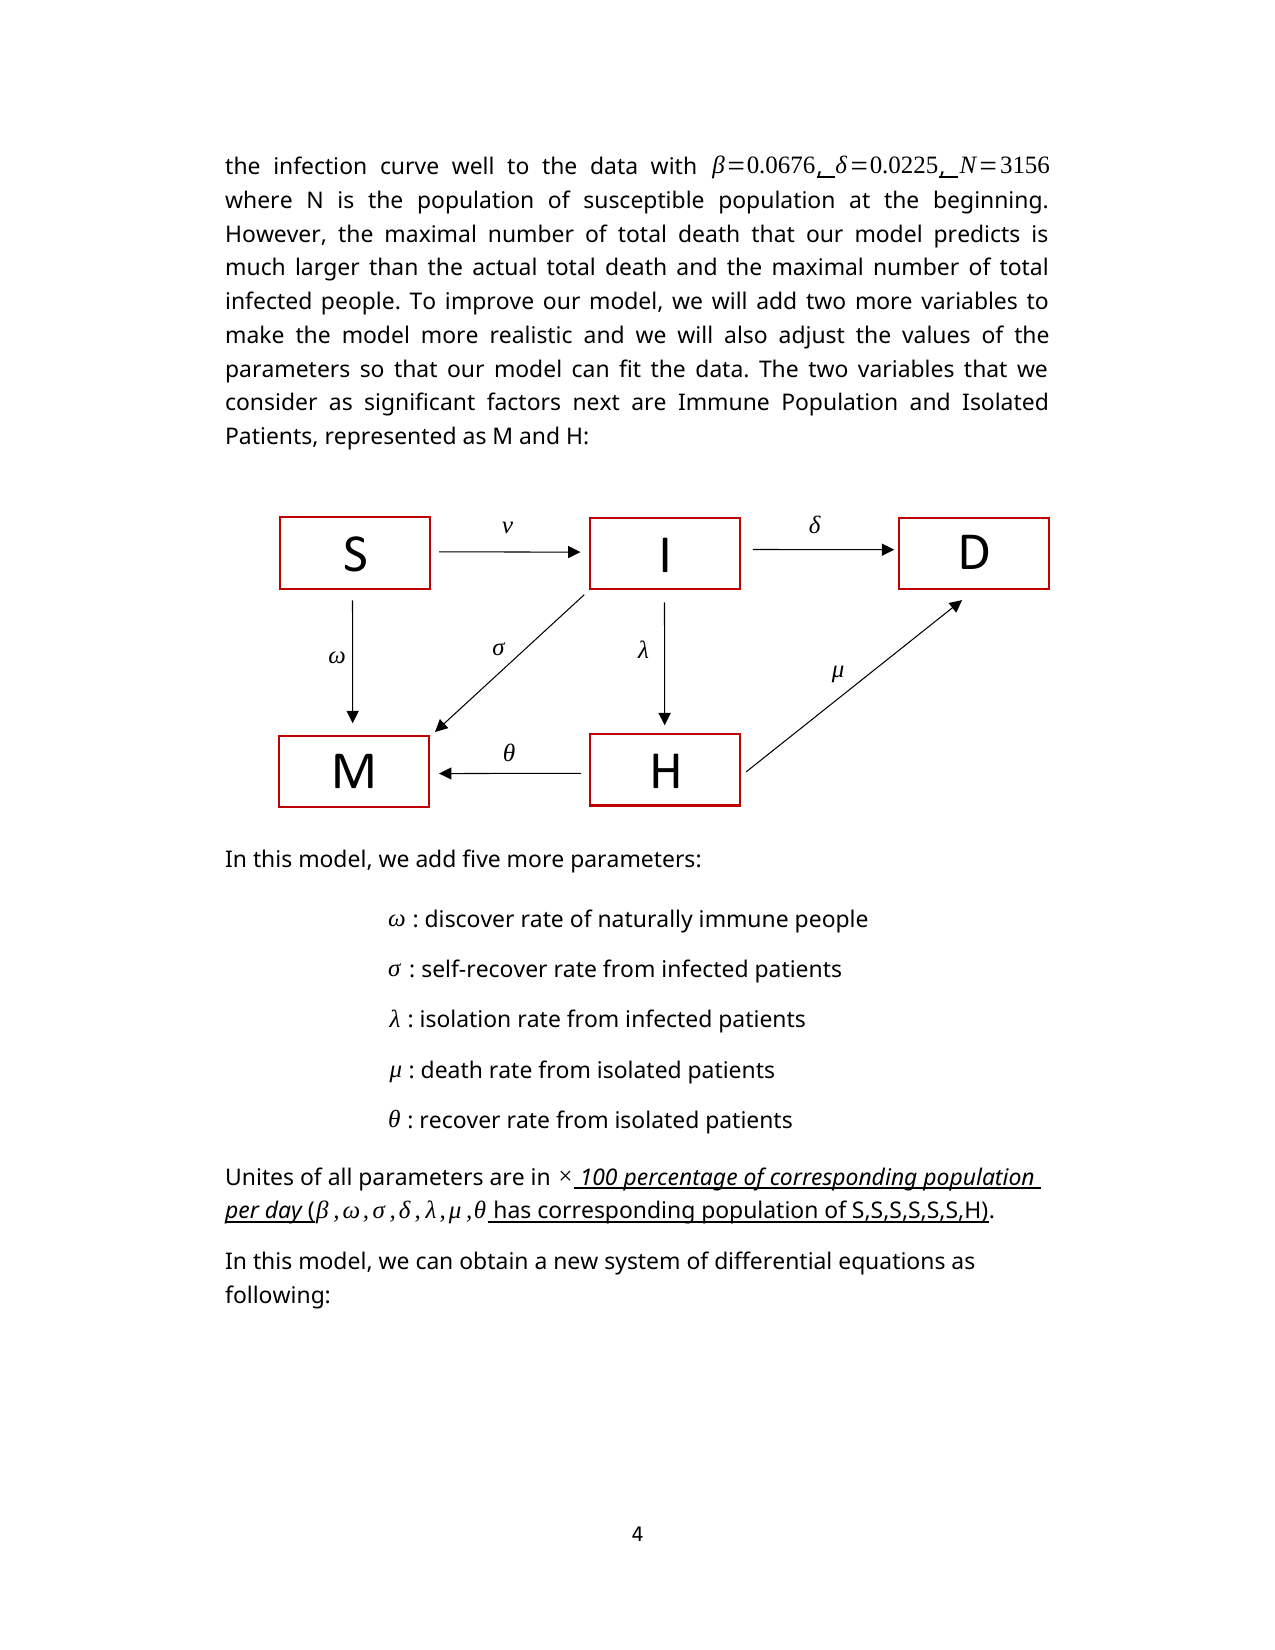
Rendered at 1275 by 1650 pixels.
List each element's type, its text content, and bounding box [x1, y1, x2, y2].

text Unites of all parameters are in 100 percentage of corresponding population per day ( has corresponding population of S,S,S,S,S,S,H). [225, 1161, 1050, 1226]
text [225, 150, 1050, 451]
text In this model, we add five more parameters: [225, 843, 1050, 874]
text In this model, we can obtain a new system of differential equations as following: [225, 1245, 1050, 1310]
